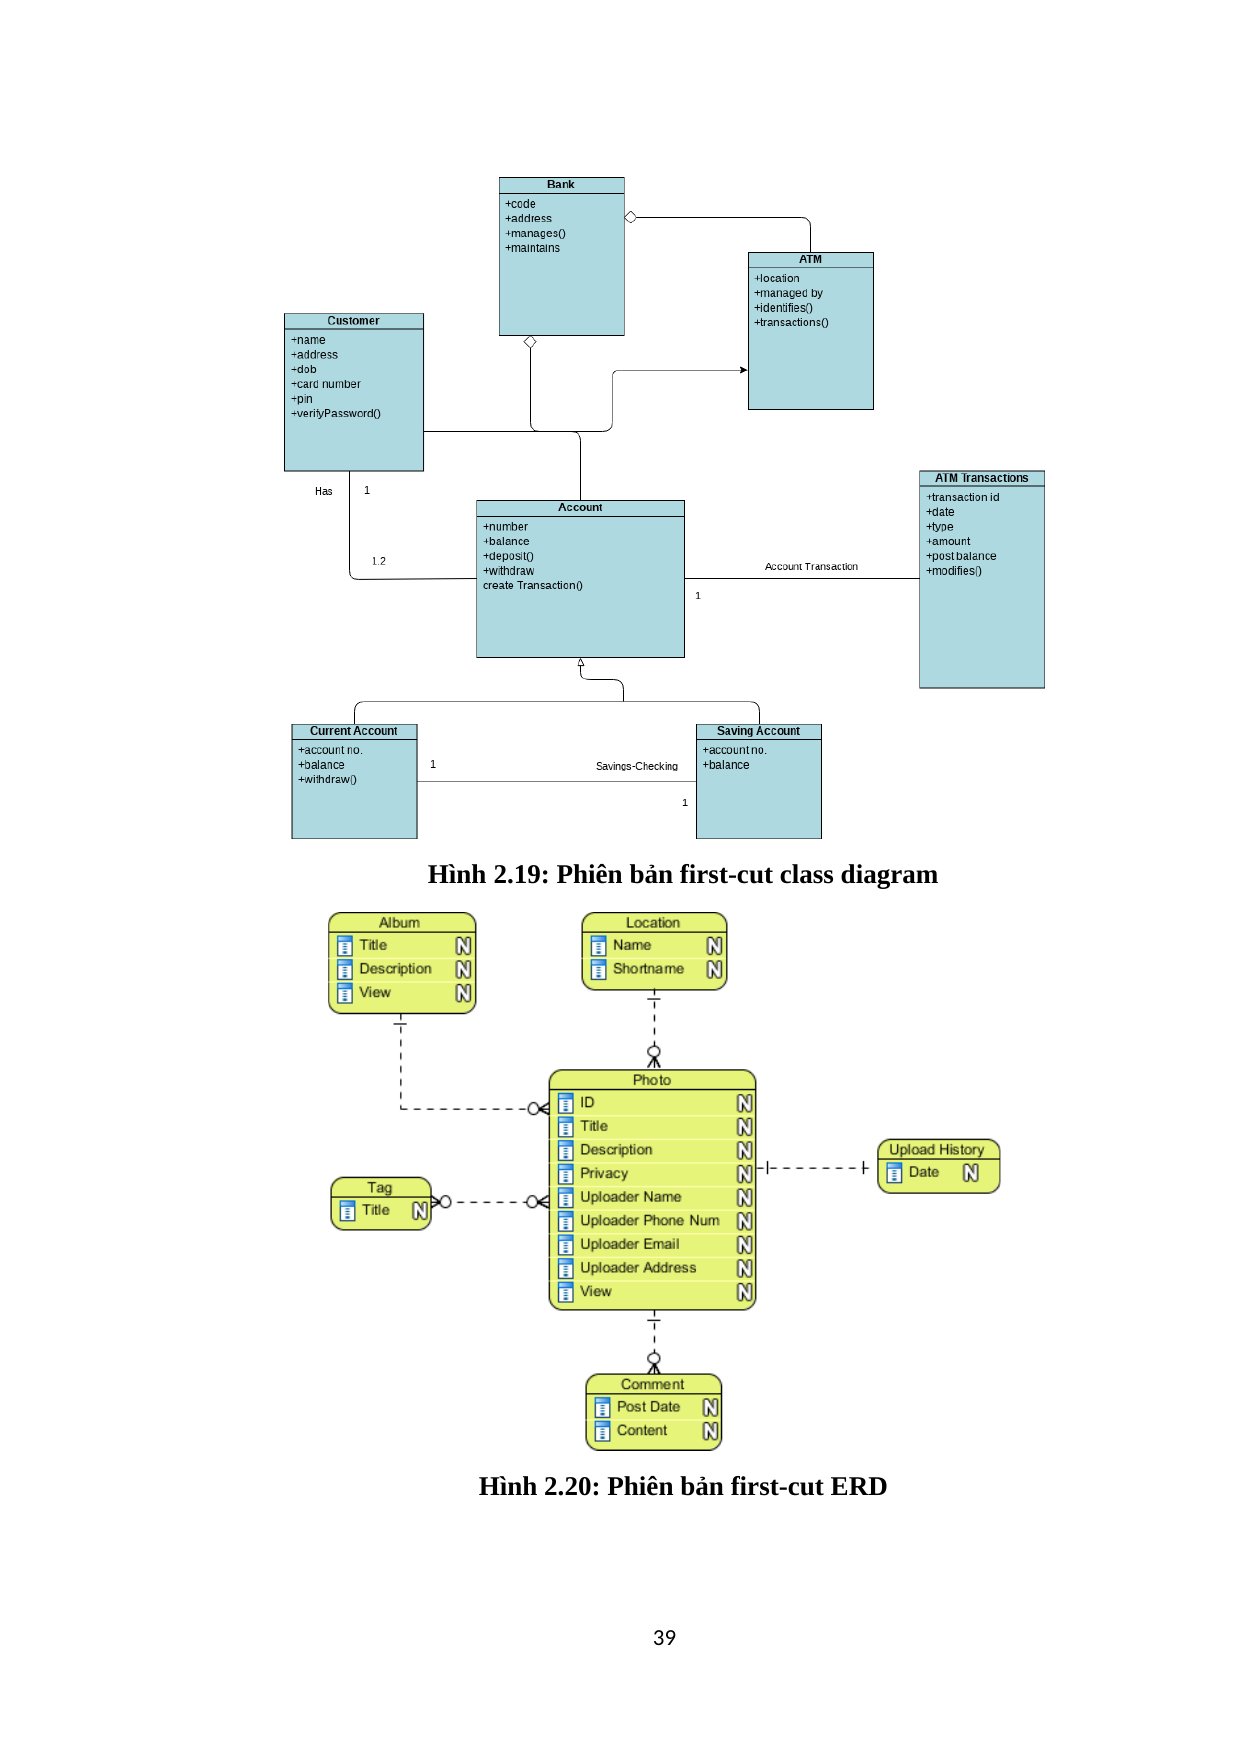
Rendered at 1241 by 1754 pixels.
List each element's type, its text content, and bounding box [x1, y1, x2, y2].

text Hình .: Phiên bản first-cut ERD [207, 1470, 1122, 1501]
picture [283, 177, 1045, 839]
text Hình .: Phiên bản first-cut class diagram [207, 858, 1122, 889]
picture [328, 912, 1001, 1451]
